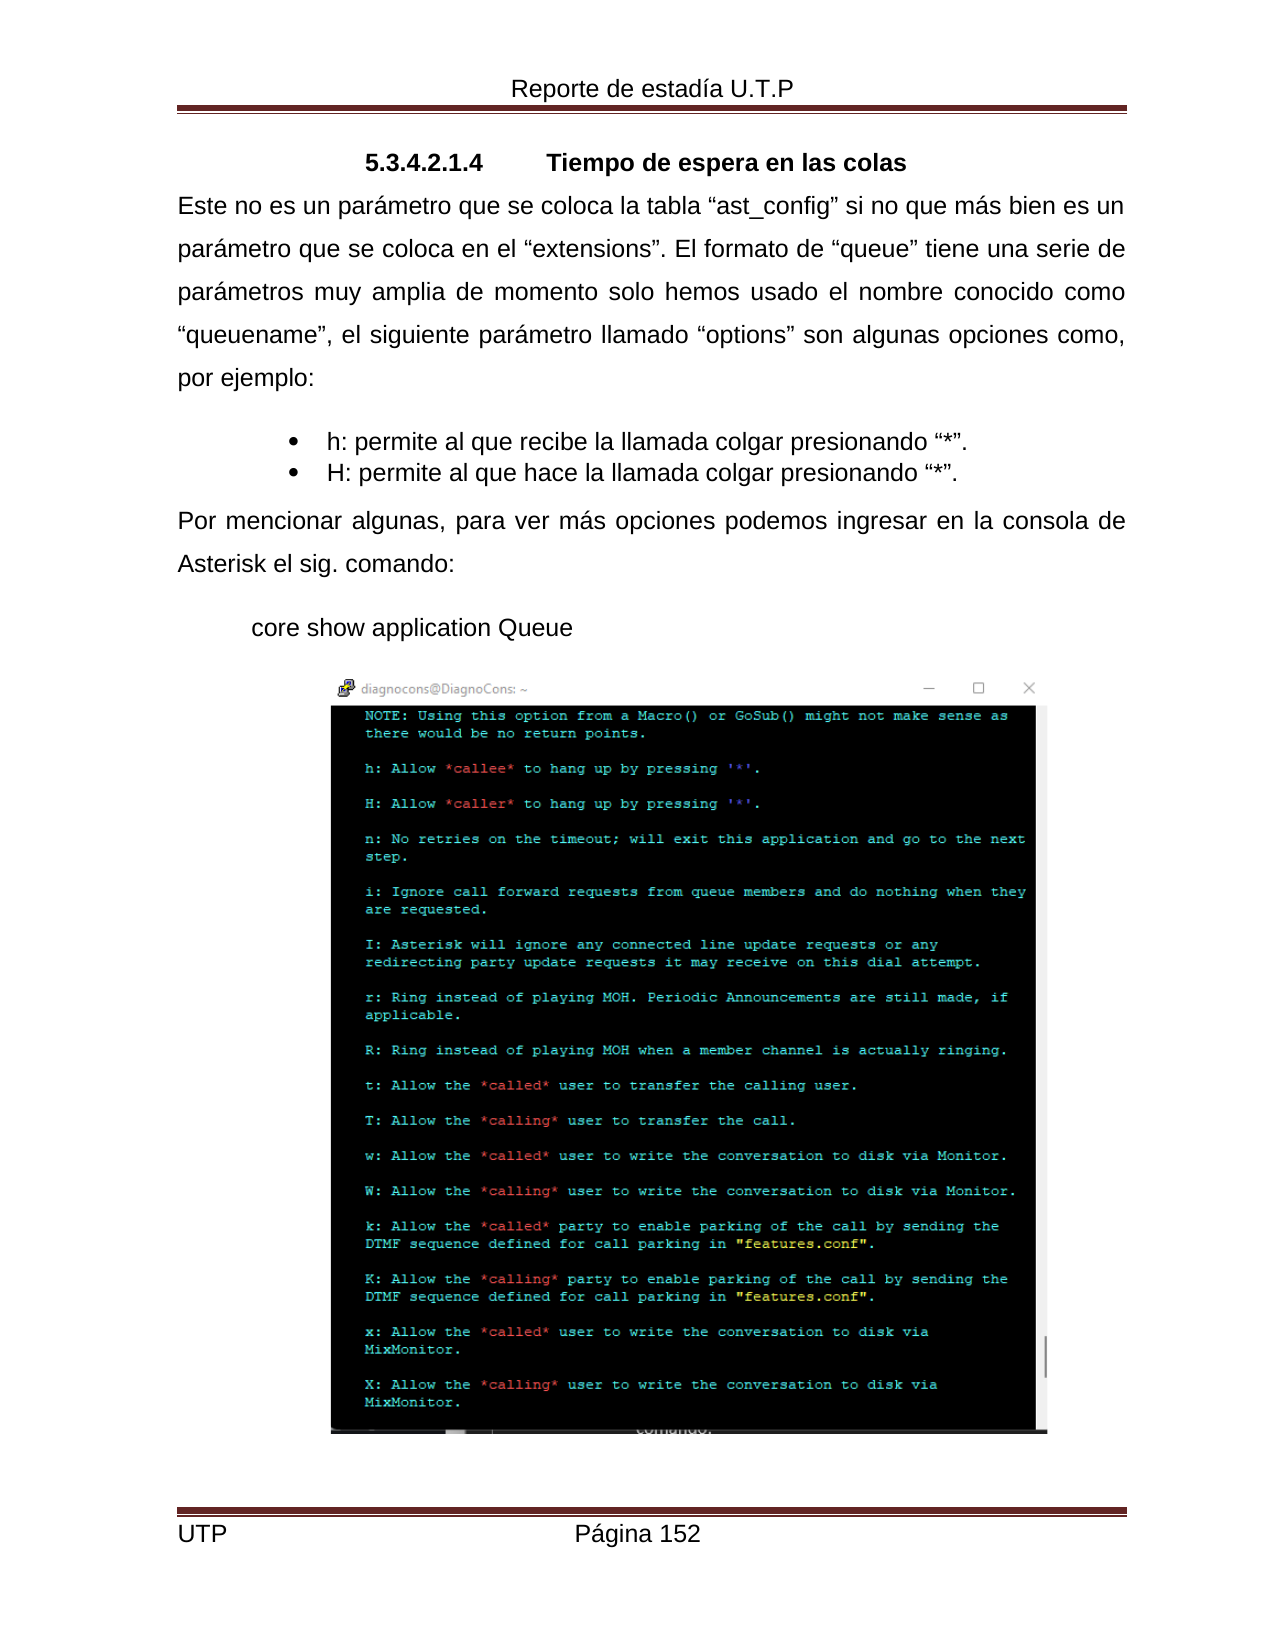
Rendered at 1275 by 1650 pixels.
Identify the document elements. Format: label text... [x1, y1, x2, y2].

text Este no es un parámetro que se coloca la tabla “ast_config” si no que más bien es un parámetro que se coloca en el “extensions”. El formato de “queue” tiene una serie de parámetros muy amplia de momento solo hemos usado el nombre conocido como “queuename”, el siguiente parámetro llamado “options” son algunas opciones como, por ejemplo: [177, 191, 1127, 392]
list h: permite al que recibe la llamada colgar presionando “*”. [289, 427, 1127, 456]
text Por mencionar algunas, para ver más opciones podemos ingresar en la consola de Asterisk el sig. comando: [177, 506, 1127, 578]
text core show application Queue [177, 613, 1127, 642]
picture [330, 677, 1048, 1434]
subtitle Tiempo de espera en las colas [365, 148, 1127, 176]
list H: permite al que hace la llamada colgar presionando “*”. [289, 458, 1127, 487]
